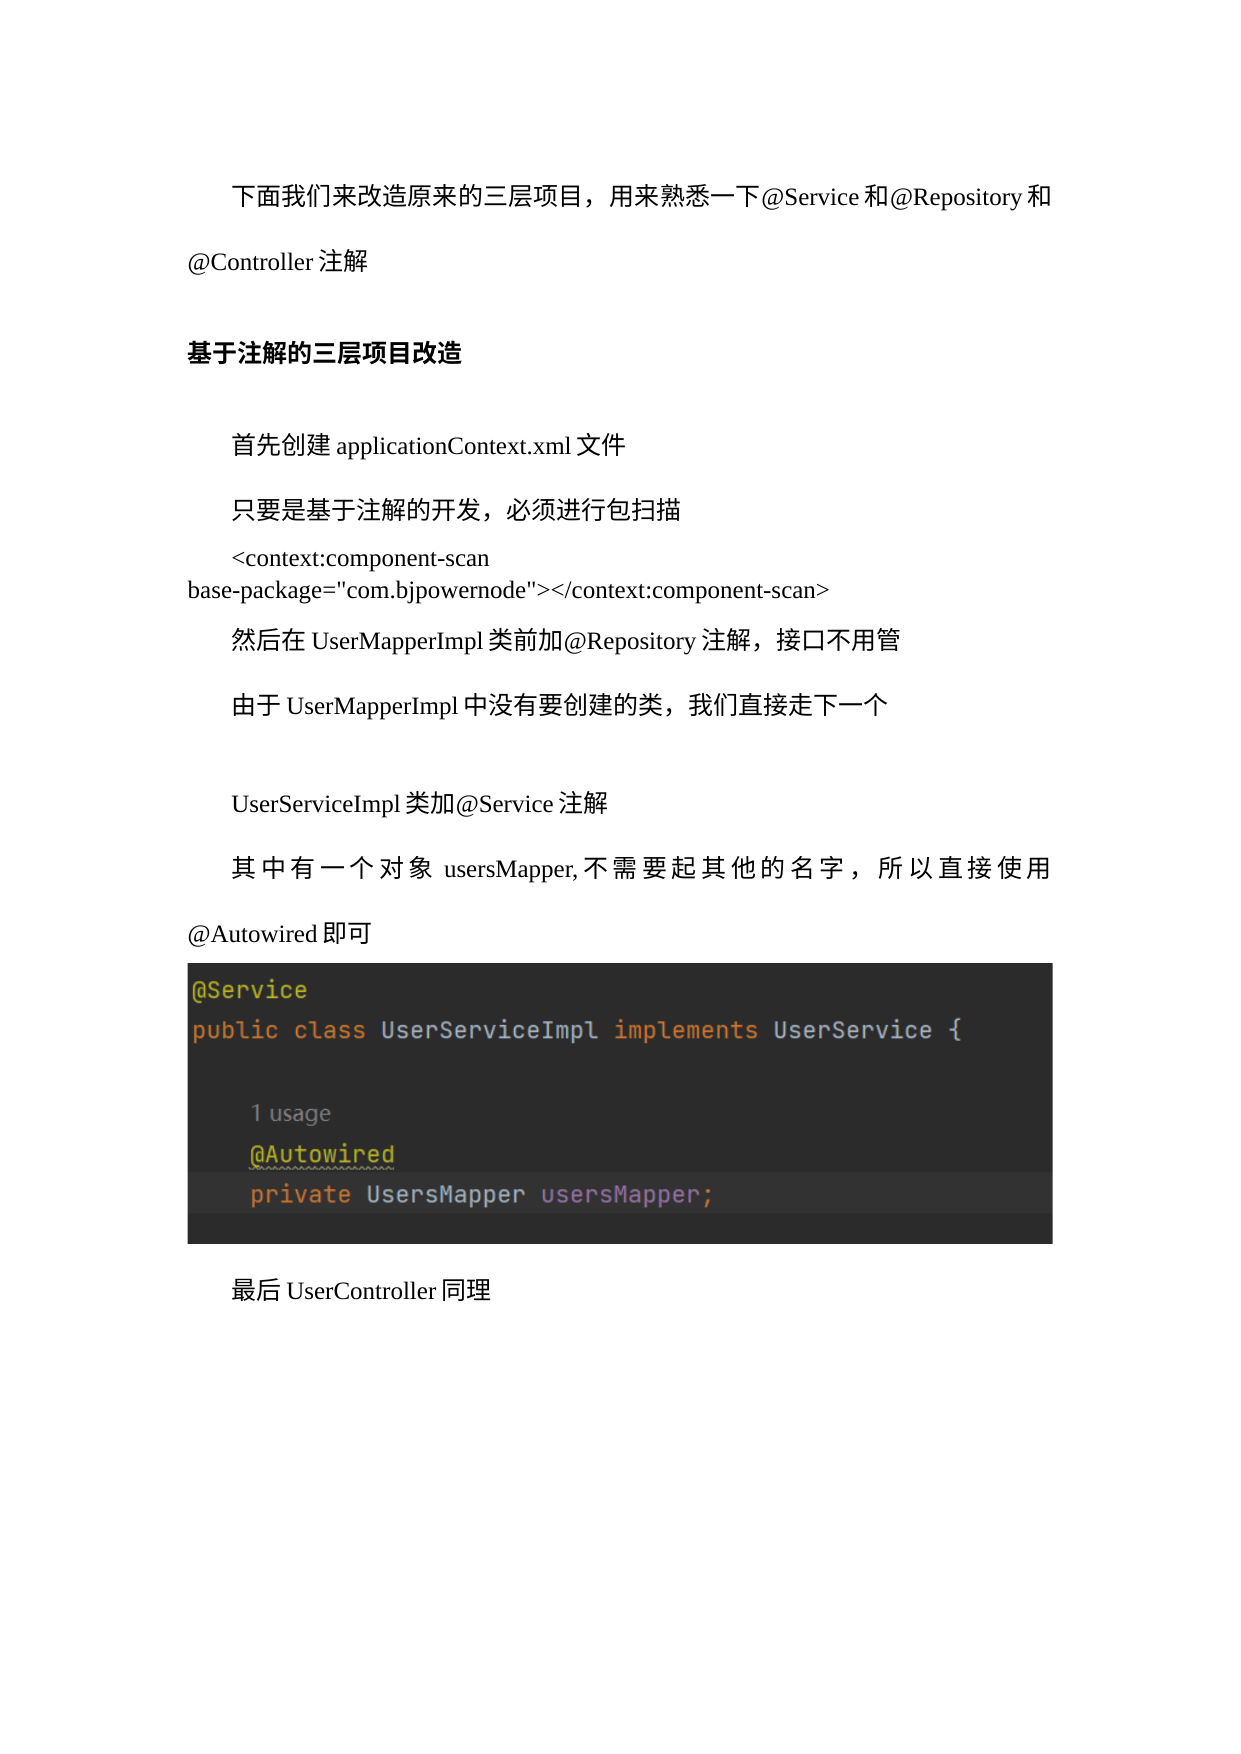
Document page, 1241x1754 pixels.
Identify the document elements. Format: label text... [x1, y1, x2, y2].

text 最后UserController同理 [187, 1256, 1053, 1321]
text <context:component-scan base-package="com.bjpowernode"></context:component-scan> [187, 541, 1053, 606]
text 然后在UserMapperImpl类前加@Repository注解，接口不用管 [187, 606, 1053, 671]
text 首先创建applicationContext.xml文件 [187, 411, 1053, 476]
picture [187, 963, 1053, 1244]
text 只要是基于注解的开发，必须进行包扫描 [187, 476, 1053, 541]
text 其中有一个对象usersMapper,不需要起其他的名字，所以直接使用@Autowired即可 [187, 834, 1053, 963]
text 由于UserMapperImpl中没有要创建的类，我们直接走下一个 [187, 671, 1053, 736]
subtitle 基于注解的三层项目改造 [187, 319, 1053, 384]
text UserServiceImpl类加@Service注解 [187, 769, 1053, 834]
text 下面我们来改造原来的三层项目，用来熟悉一下@Service和@Repository和@Controller注解 [187, 162, 1053, 292]
